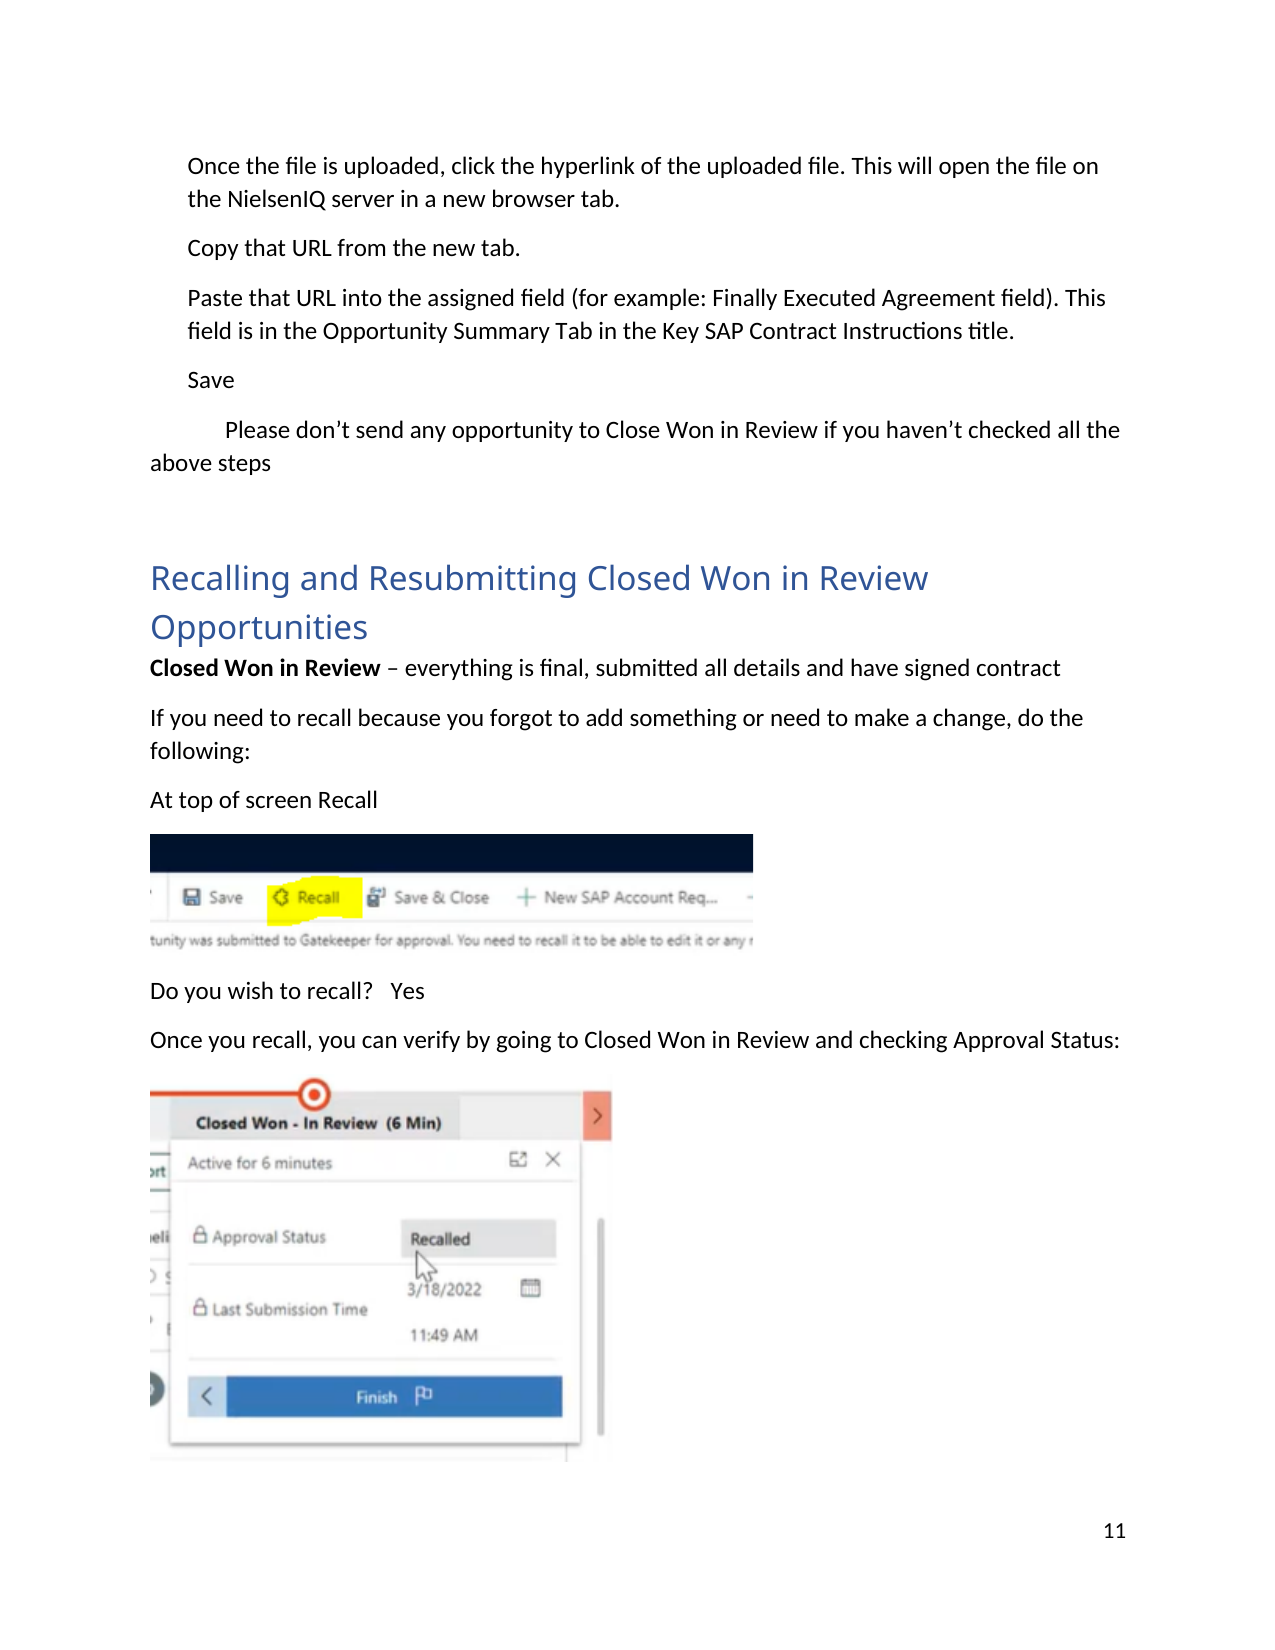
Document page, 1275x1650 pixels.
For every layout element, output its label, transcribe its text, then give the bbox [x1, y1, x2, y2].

picture [150, 1074, 613, 1462]
text Paste that URL into the assigned field (for example: Finally Executed Agreement field). This field is in the Opportunity Summary Tab in the Key SAP Contract Instructions title. [187, 282, 1125, 346]
subtitle Recalling and Resubmitting Closed Won in Review Opportunities [150, 554, 1125, 649]
text Once you recall, you can verify by going to Closed Won in Review and checking Approval Status: [150, 1024, 1125, 1055]
text At top of screen Recall [150, 784, 1125, 815]
text Once the file is uploaded, click the hyperlink of the uploaded file. This will open the file on the NielsenIQ server in a new browser tab. [187, 150, 1125, 213]
text Please don’t send any opportunity to Close Won in Review if you haven’t checked all the above steps [150, 414, 1125, 478]
text Save [187, 364, 1125, 395]
picture [150, 834, 754, 956]
text Copy that URL from the new tab. [187, 232, 1125, 263]
text Do you wish to recall? Yes [150, 975, 1125, 1005]
text Closed Won in Review – everything is final, submitted all details and have signed contract [150, 652, 1125, 683]
text If you need to recall because you forgot to add something or need to make a change, do the following: [150, 702, 1125, 766]
